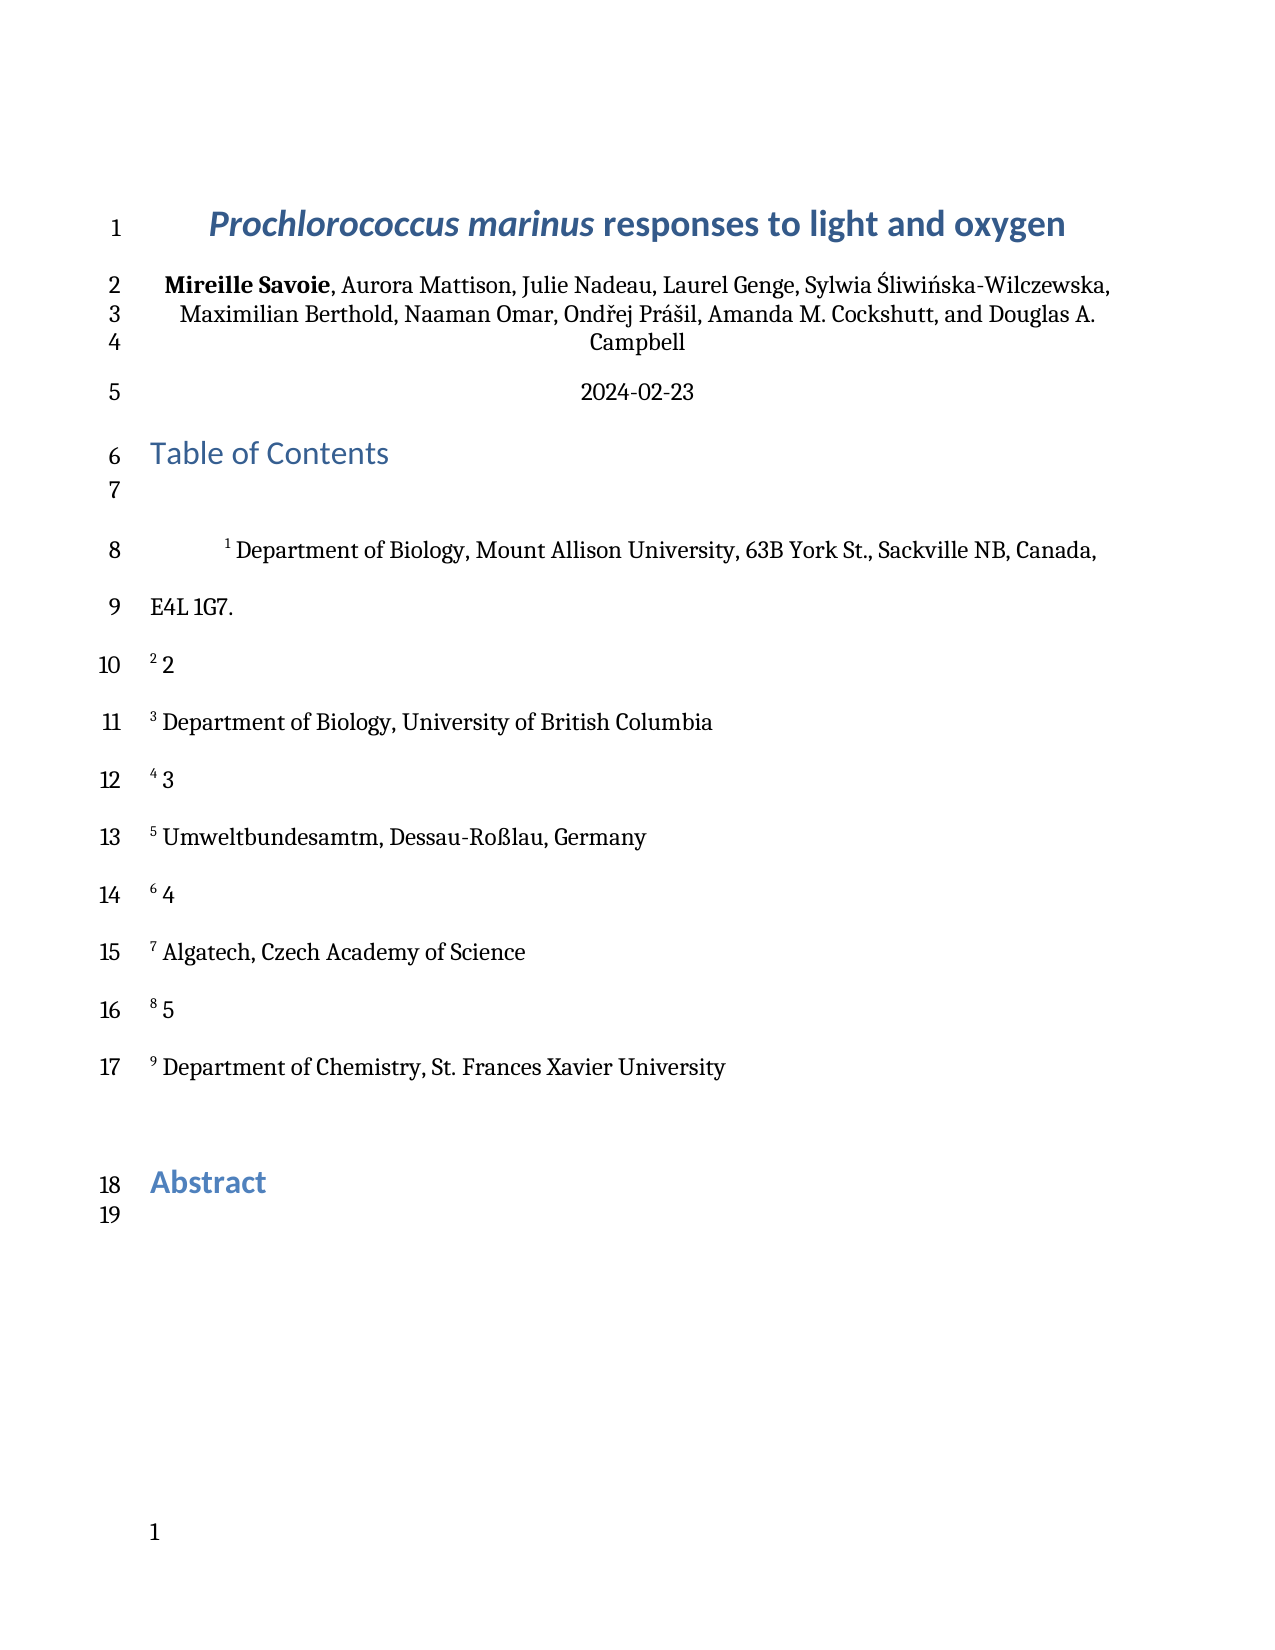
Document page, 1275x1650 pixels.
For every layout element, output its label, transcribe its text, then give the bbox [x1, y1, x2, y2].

text Mireille Savoie, Aurora Mattison, Julie Nadeau, Laurel Genge, Sylwia Śliwińska-Wilczewska, Maximilian Berthold, Naaman Omar, Ondřej Prášil, Amanda M. Cockshutt, and Douglas A. Campbell [150, 271, 1125, 357]
text 1 Department of Biology, Mount Allison University, 63B York St., Sackville NB, Canada, E4L 1G7. 2 2 3 Department of Biology, University of British Columbia 4 3 5 Umweltbundesamtm, Dessau-Roßlau, Germany 6 4 7 Algatech, Czech Academy of Science 8 5 9 Department of Chemistry, St. Frances Xavier University [150, 536, 1125, 1082]
subtitle Abstract [150, 1161, 1125, 1201]
text 2024-02-23 [150, 378, 1125, 407]
title Prochlorococcus marinus responses to light and oxygen [150, 200, 1125, 246]
